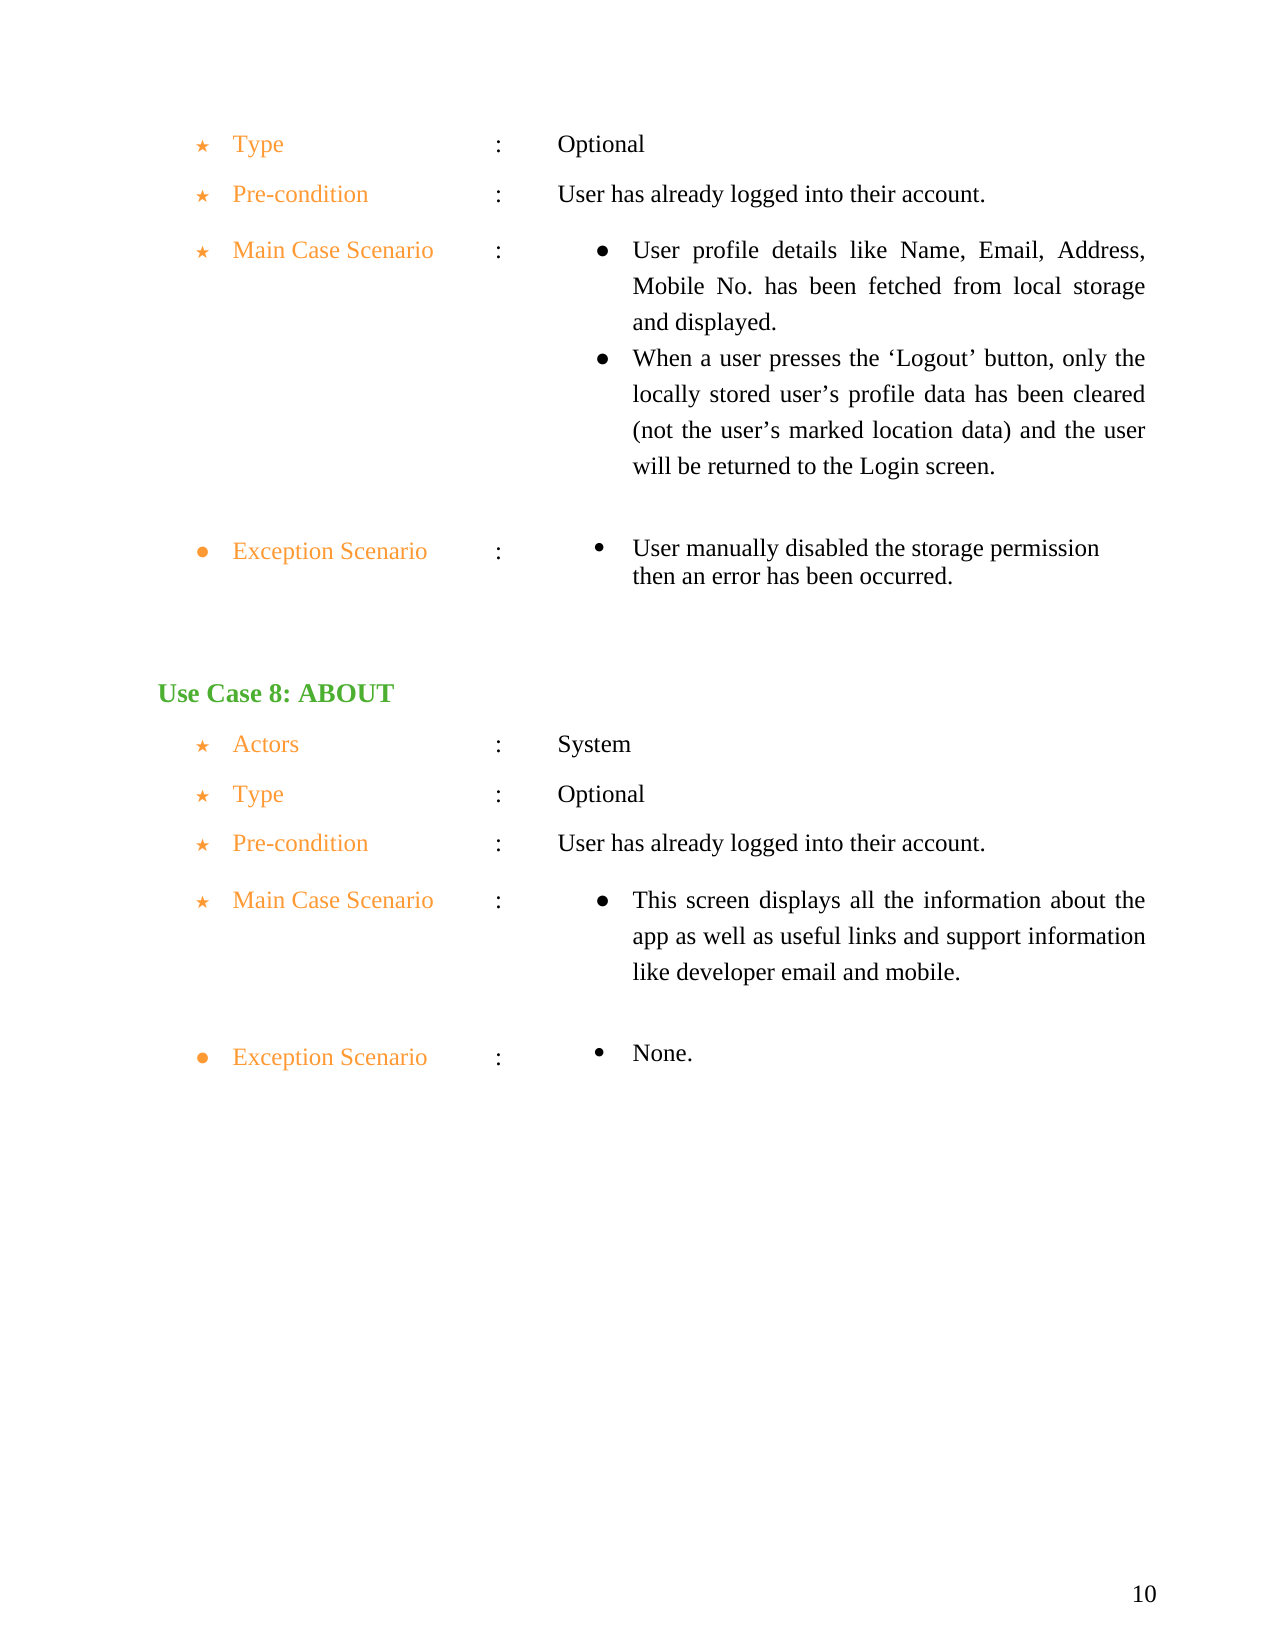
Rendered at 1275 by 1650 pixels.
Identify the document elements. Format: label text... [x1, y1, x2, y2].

table_cell Actors [147, 718, 484, 768]
table_cell Optional [547, 768, 1156, 818]
table_cell User manually disabled the storage permission then an error has been occurred. [547, 497, 1156, 604]
table_cell : [485, 497, 547, 604]
table_cell Optional [547, 119, 1156, 168]
table_cell : [485, 718, 547, 768]
table_cell Pre-condition [147, 818, 484, 874]
table_cell Type [147, 119, 484, 168]
table_cell Type [147, 768, 484, 818]
table_cell : [485, 1003, 547, 1254]
table_cell System [547, 718, 1156, 768]
table_header Use Case 8: ABOUT [147, 604, 1156, 718]
table_cell Main Case Scenario [147, 875, 484, 1003]
table_cell User has already logged into their account. [547, 818, 1156, 874]
table_cell : [485, 225, 547, 497]
table_cell Pre-condition [147, 168, 484, 225]
table_cell This screen displays all the information about the app as well as useful links and support information like developer email and mobile. [547, 875, 1156, 1003]
table_cell : [485, 168, 547, 225]
table_cell : [485, 768, 547, 818]
table_cell Main Case Scenario [147, 225, 484, 497]
table_cell Exception Scenario [147, 1003, 484, 1254]
table_cell User profile details like Name, Email, Address, Mobile No. has been fetched from local storage and displayed. When a user presses the ‘Logout’ button, only the locally stored user’s profile data has been cleared (not the user’s marked location data) and the user will be returned to the Login screen. [547, 225, 1156, 497]
table_cell : [485, 119, 547, 168]
table_cell : [485, 818, 547, 874]
table_cell : [485, 875, 547, 1003]
table_cell None. [547, 1003, 1156, 1254]
table_cell Exception Scenario [147, 497, 484, 604]
table_cell User has already logged into their account. [547, 168, 1156, 225]
